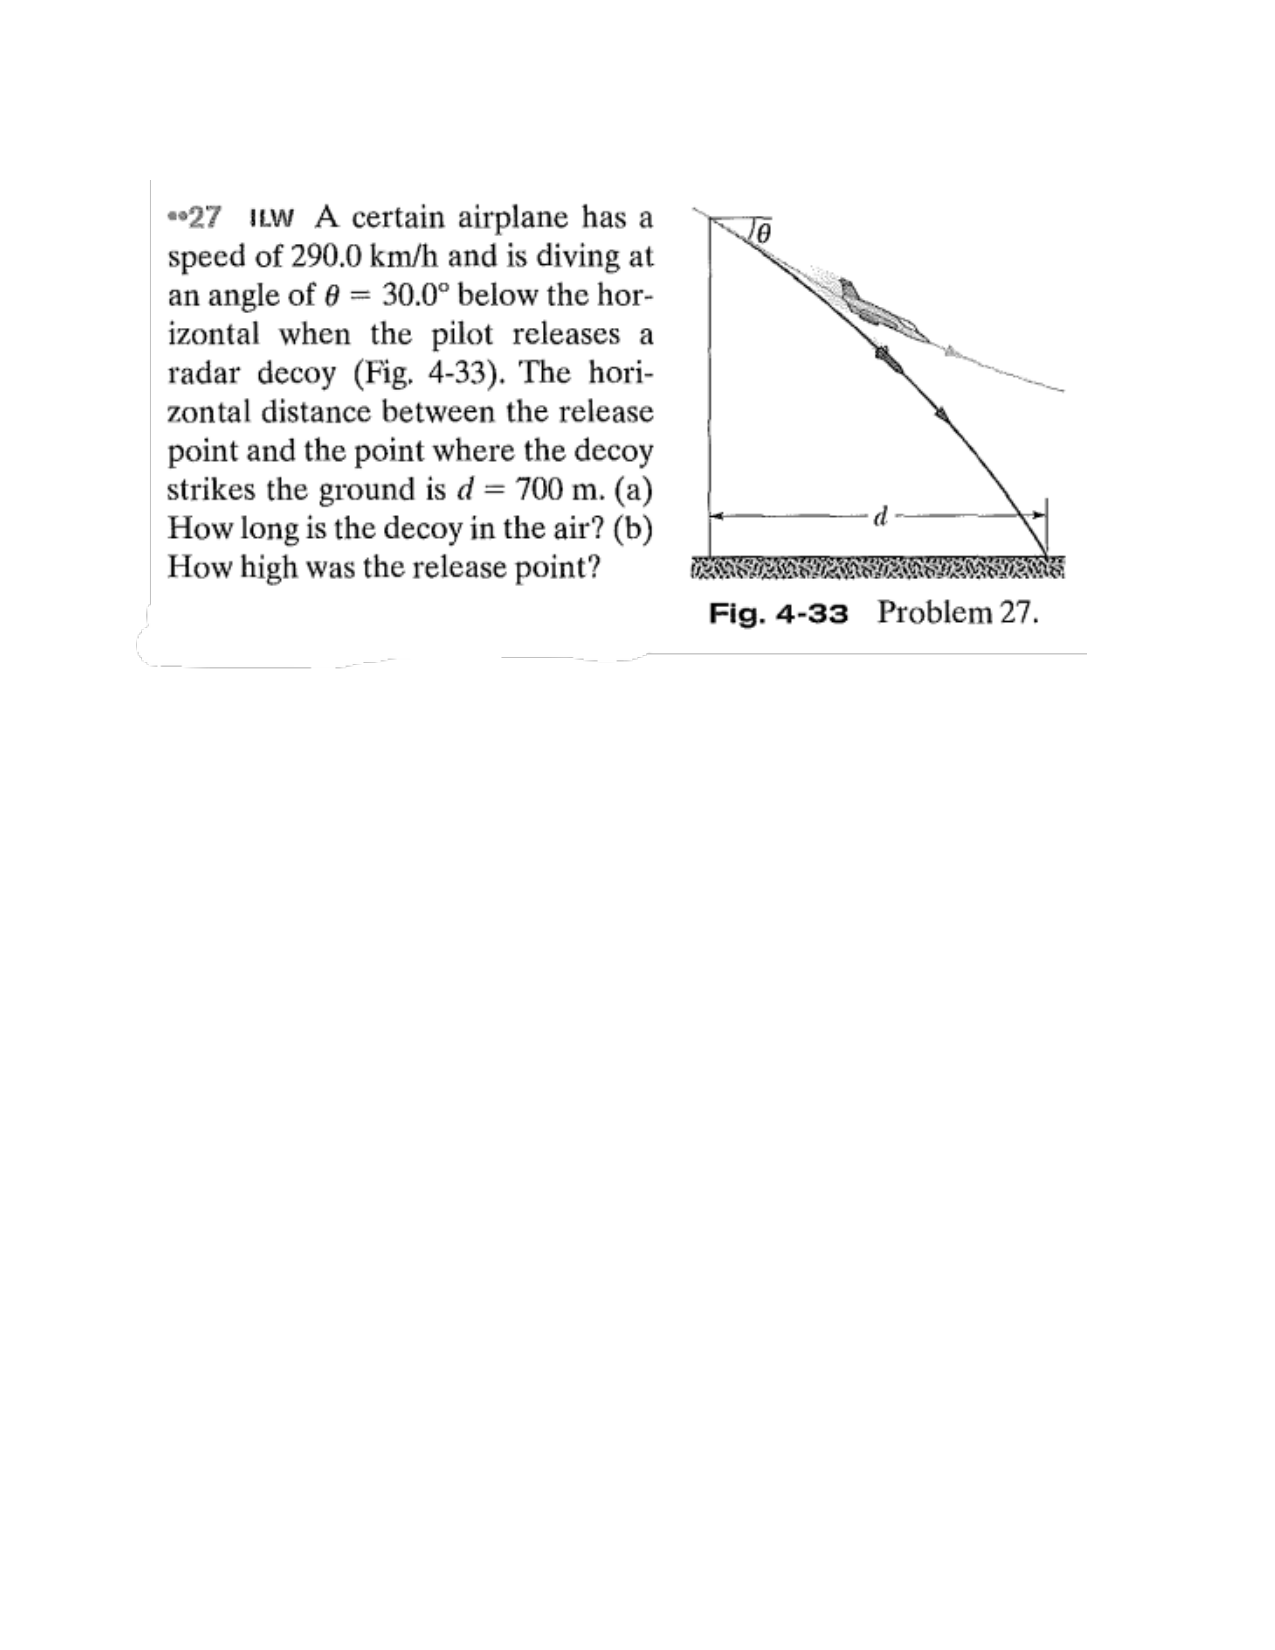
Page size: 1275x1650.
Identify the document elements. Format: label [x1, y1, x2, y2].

picture [135, 180, 1087, 670]
